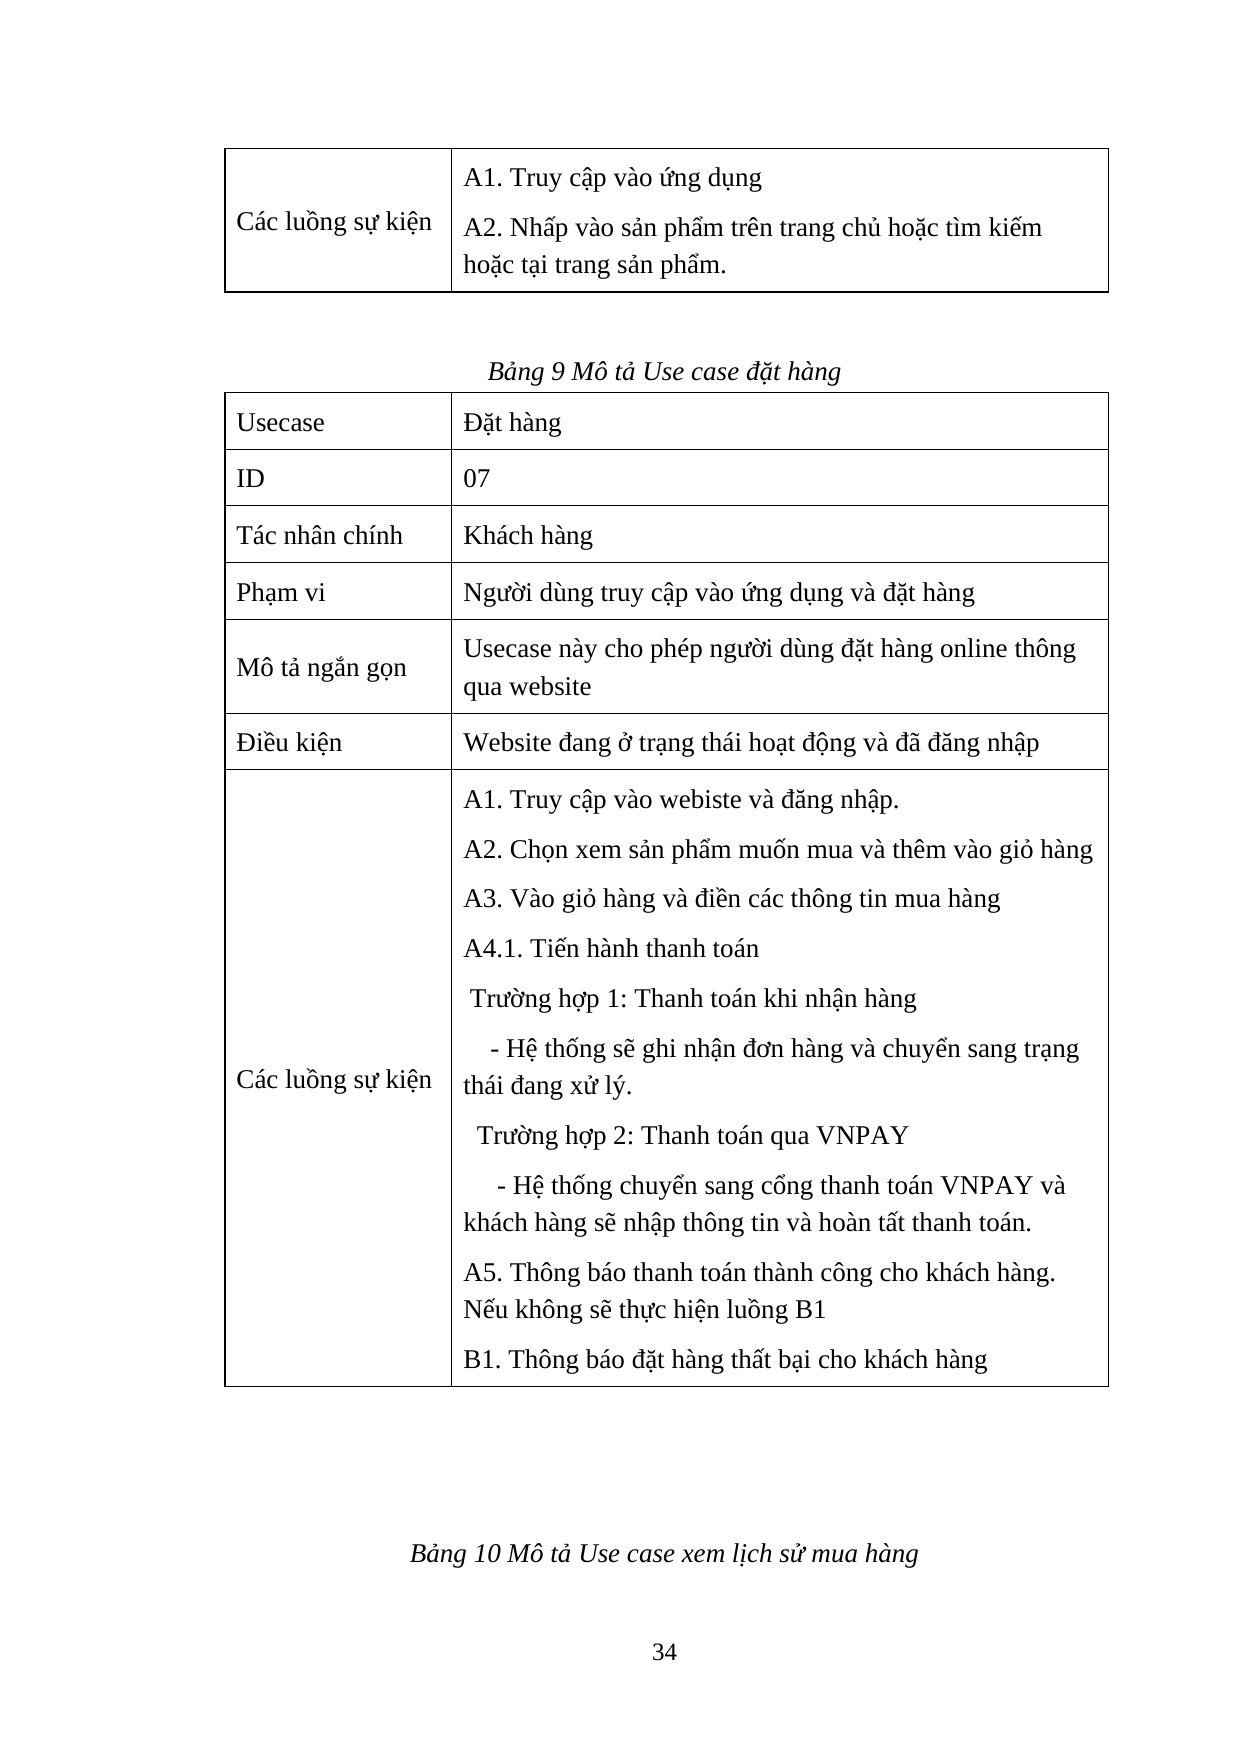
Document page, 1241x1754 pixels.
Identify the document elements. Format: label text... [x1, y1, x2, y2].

table_header Đặt hàng [452, 393, 1108, 449]
table_cell Các luồng sự kiện [226, 149, 451, 291]
table_cell 07 [452, 450, 1108, 505]
table_header Usecase [226, 393, 451, 449]
text Bảng 9 Mô tả Use case đặt hàng [236, 355, 1092, 386]
table_cell Usecase này cho phép người dùng đặt hàng online thông qua website [452, 620, 1108, 713]
table_cell Người dùng truy cập vào ứng dụng và đặt hàng [452, 563, 1108, 619]
table_cell Khách hàng [452, 506, 1108, 562]
table_cell Các luồng sự kiện [226, 770, 451, 1386]
table_cell Phạm vi [226, 563, 451, 619]
table_cell A1. Truy cập vào webiste và đăng nhập. A2. Chọn xem sản phẩm muốn mua và thêm vào giỏ hàng A3. Vào giỏ hàng và điền các thông tin mua hàng A4.1. Tiến hành thanh toán Trường hợp 1: Thanh toán khi nhận hàng - Hệ thống sẽ ghi nhận đơn hàng và chuyển sang trạng thái đang xử lý. Trường hợp 2: Thanh toán qua VNPAY - Hệ thống chuyển sang cổng thanh toán VNPAY và khách hàng sẽ nhập thông tin và hoàn tất thanh toán. A5. Thông báo thanh toán thành công cho khách hàng. Nếu không sẽ thực hiện luồng B1 B1. Thông báo đặt hàng thất bại cho khách hàng [452, 770, 1108, 1386]
table_cell Điều kiện [226, 714, 451, 769]
table_cell Mô tả ngắn gọn [226, 620, 451, 713]
table_cell Website đang ở trạng thái hoạt động và đã đăng nhập [452, 714, 1108, 769]
text Bảng 10 Mô tả Use case xem lịch sử mua hàng [236, 1537, 1092, 1569]
table_cell A1. Truy cập vào ứng dụng A2. Nhấp vào sản phẩm trên trang chủ hoặc tìm kiếm hoặc tại trang sản phẩm. [452, 149, 1108, 291]
table_cell ID [226, 450, 451, 505]
table_cell Tác nhân chính [226, 506, 451, 562]
